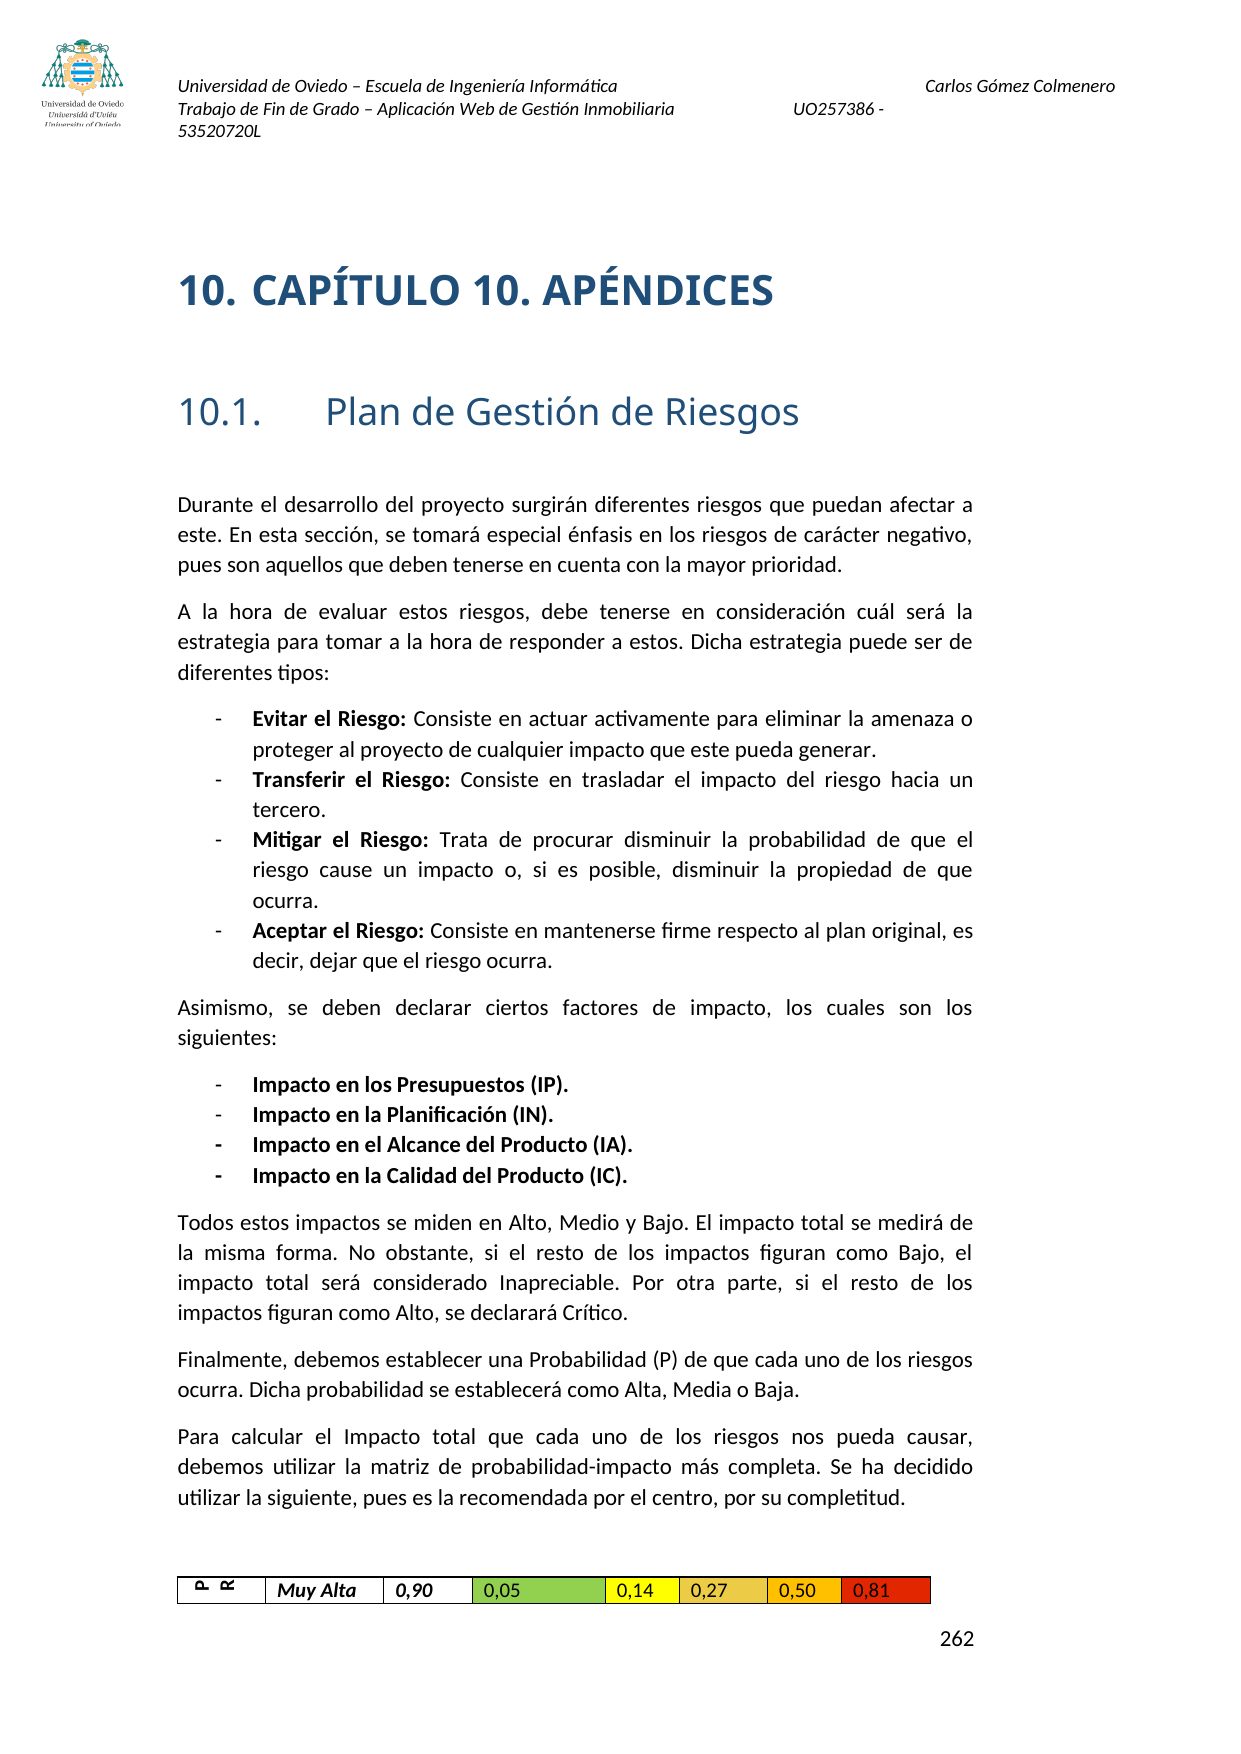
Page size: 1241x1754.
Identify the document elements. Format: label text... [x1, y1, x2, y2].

text Durante el desarrollo del proyecto surgirán diferentes riesgos que puedan afectar a este. En esta sección, se tomará especial énfasis en los riesgos de carácter negativo, pues son aquellos que deben tenerse en cuenta con la mayor prioridad. [177, 490, 974, 578]
list Impacto en la Calidad del Producto (IC). [215, 1161, 974, 1189]
subtitle Plan de Gestión de Riesgos [177, 385, 974, 436]
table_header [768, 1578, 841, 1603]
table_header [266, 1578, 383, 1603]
list Aceptar el Riesgo: Consiste en mantenerse firme respecto al plan original, es decir, dejar que el riesgo ocurra. [215, 916, 974, 974]
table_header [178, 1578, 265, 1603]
list Evitar el Riesgo: Consiste en actuar activamente para eliminar la amenaza o proteger al proyecto de cualquier impacto que este pueda generar. [215, 704, 974, 763]
list Mitigar el Riesgo: Trata de procurar disminuir la probabilidad de que el riesgo cause un impacto o, si es posible, disminuir la propiedad de que ocurra. [215, 825, 974, 914]
subtitle CAPÍTULO 10. APÉNDICES [177, 261, 974, 318]
list Impacto en el Alcance del Producto (IA). [215, 1131, 974, 1159]
text Todos estos impactos se miden en Alto, Medio y Bajo. El impacto total se medirá de la misma forma. No obstante, si el resto de los impactos figuran como Bajo, el impacto total será considerado Inapreciable. Por otra parte, si el resto de los impactos figuran como Alto, se declarará Crítico. [177, 1208, 974, 1326]
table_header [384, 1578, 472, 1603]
text Asimismo, se deben declarar ciertos factores de impacto, los cuales son los siguientes: [177, 993, 974, 1051]
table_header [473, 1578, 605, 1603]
picture [36, 38, 124, 126]
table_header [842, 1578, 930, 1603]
text Finalmente, debemos establecer una Probabilidad (P) de que cada uno de los riesgos ocurra. Dicha probabilidad se establecerá como Alta, Media o Baja. [177, 1345, 974, 1403]
list Impacto en los Presupuestos (IP). [215, 1070, 974, 1098]
list Transferir el Riesgo: Consiste en trasladar el impacto del riesgo hacia un tercero. [215, 765, 974, 823]
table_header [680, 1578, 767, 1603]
list Impacto en la Planificación (IN). [215, 1100, 974, 1128]
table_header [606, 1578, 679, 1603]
text Para calcular el Impacto total que cada uno de los riesgos nos pueda causar, debemos utilizar la matriz de probabilidad-impacto más completa. Se ha decidido utilizar la siguiente, pues es la recomendada por el centro, por su completitud. [177, 1422, 974, 1511]
text A la hora de evaluar estos riesgos, debe tenerse en consideración cuál será la estrategia para tomar a la hora de responder a estos. Dicha estrategia puede ser de diferentes tipos: [177, 597, 974, 686]
